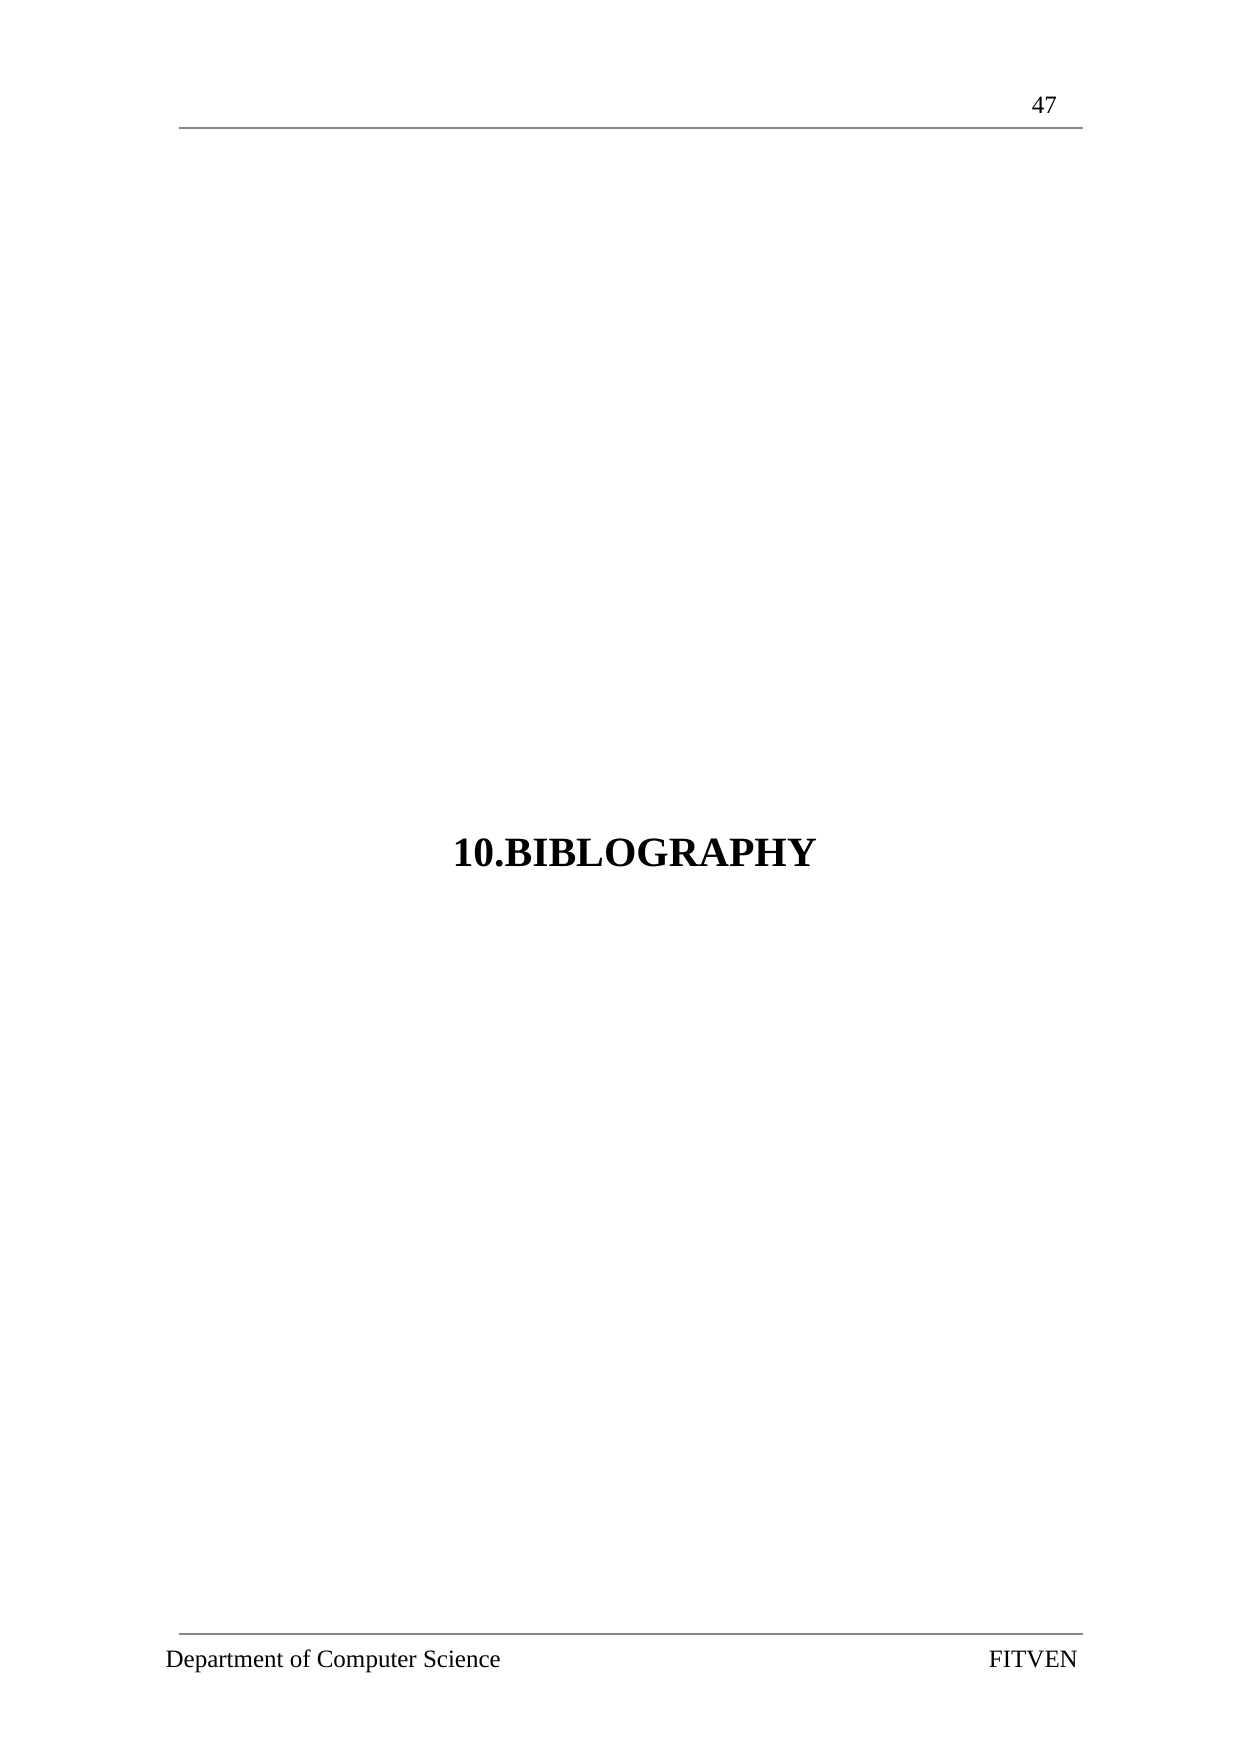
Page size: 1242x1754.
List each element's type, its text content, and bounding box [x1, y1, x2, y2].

text 10.BIBLOGRAPHY [161, 827, 1208, 875]
